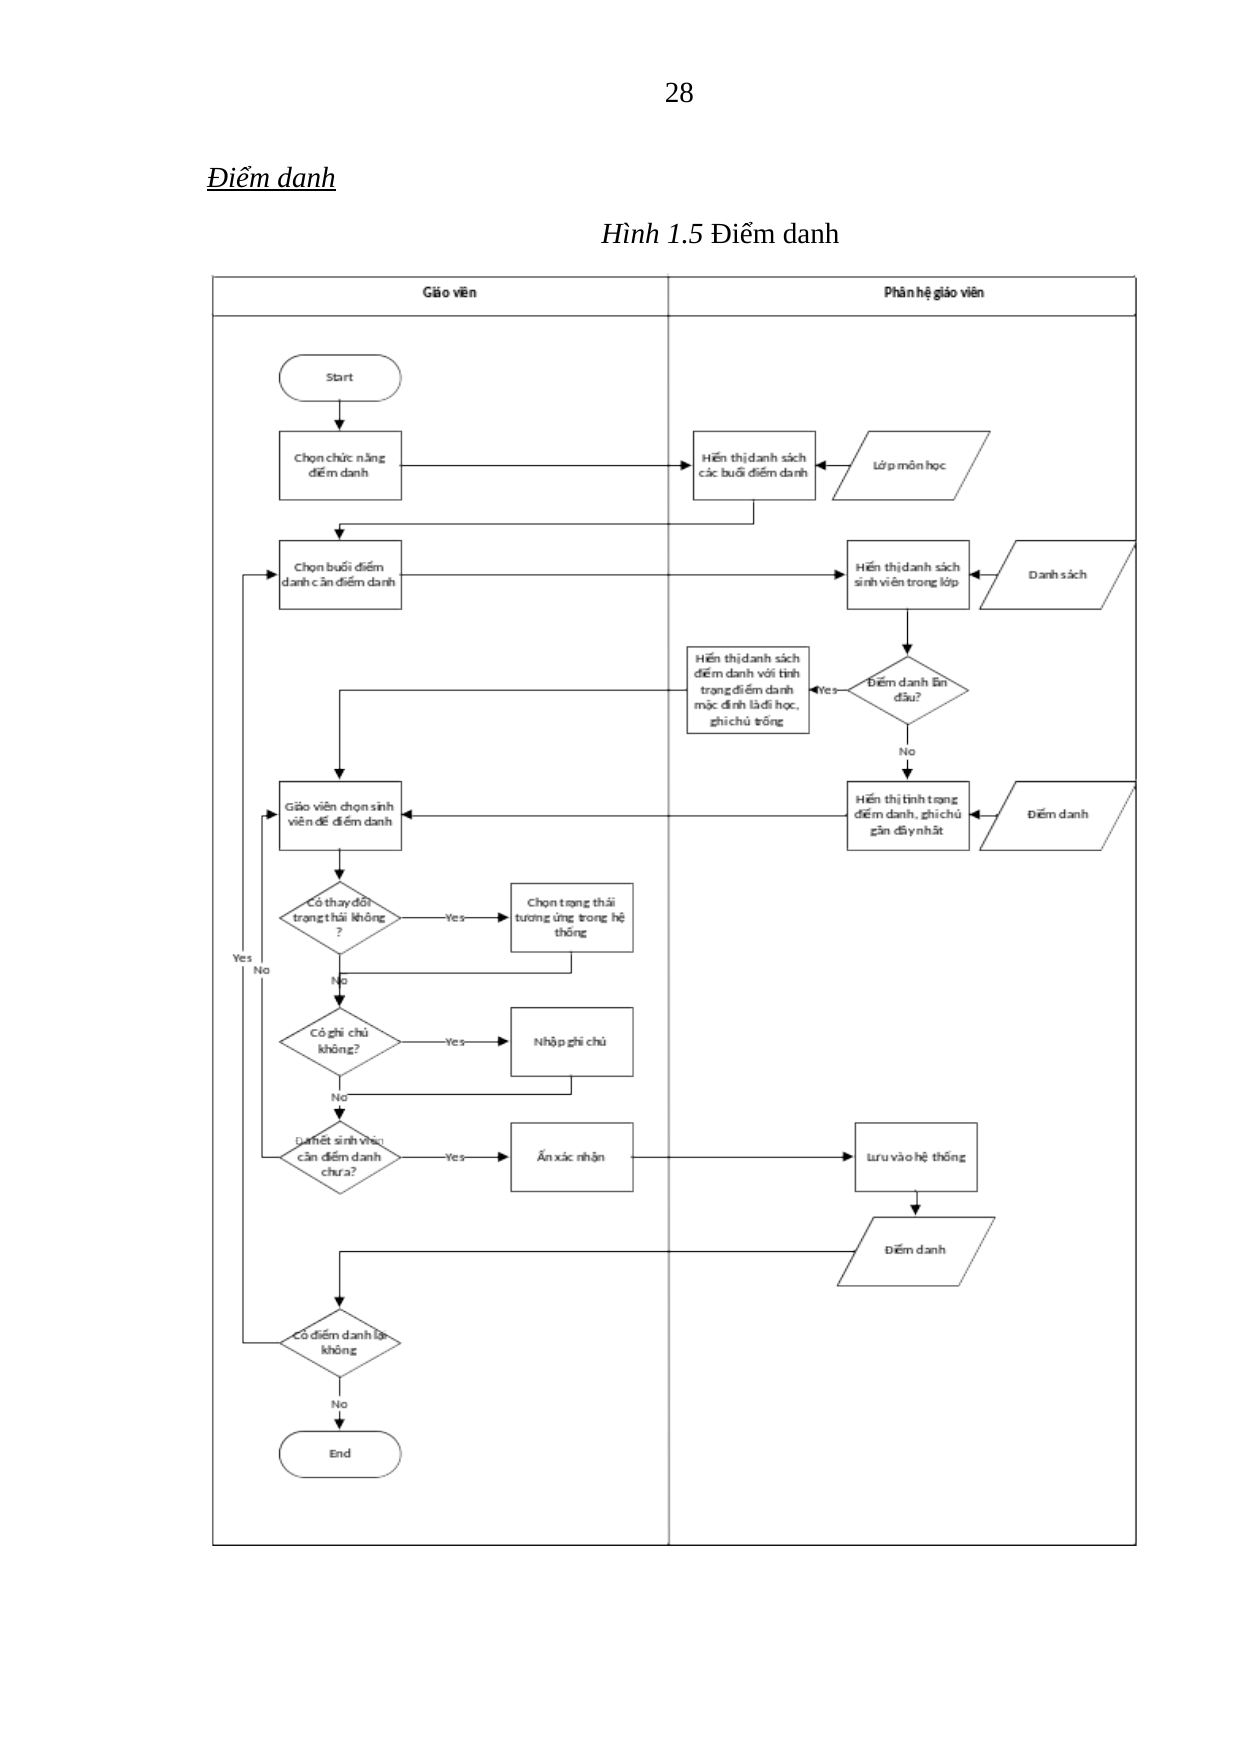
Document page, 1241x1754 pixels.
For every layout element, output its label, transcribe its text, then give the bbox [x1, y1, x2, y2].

text Điểm danh [207, 160, 1152, 194]
text Hình 1.5 Điểm danh [282, 216, 1152, 250]
